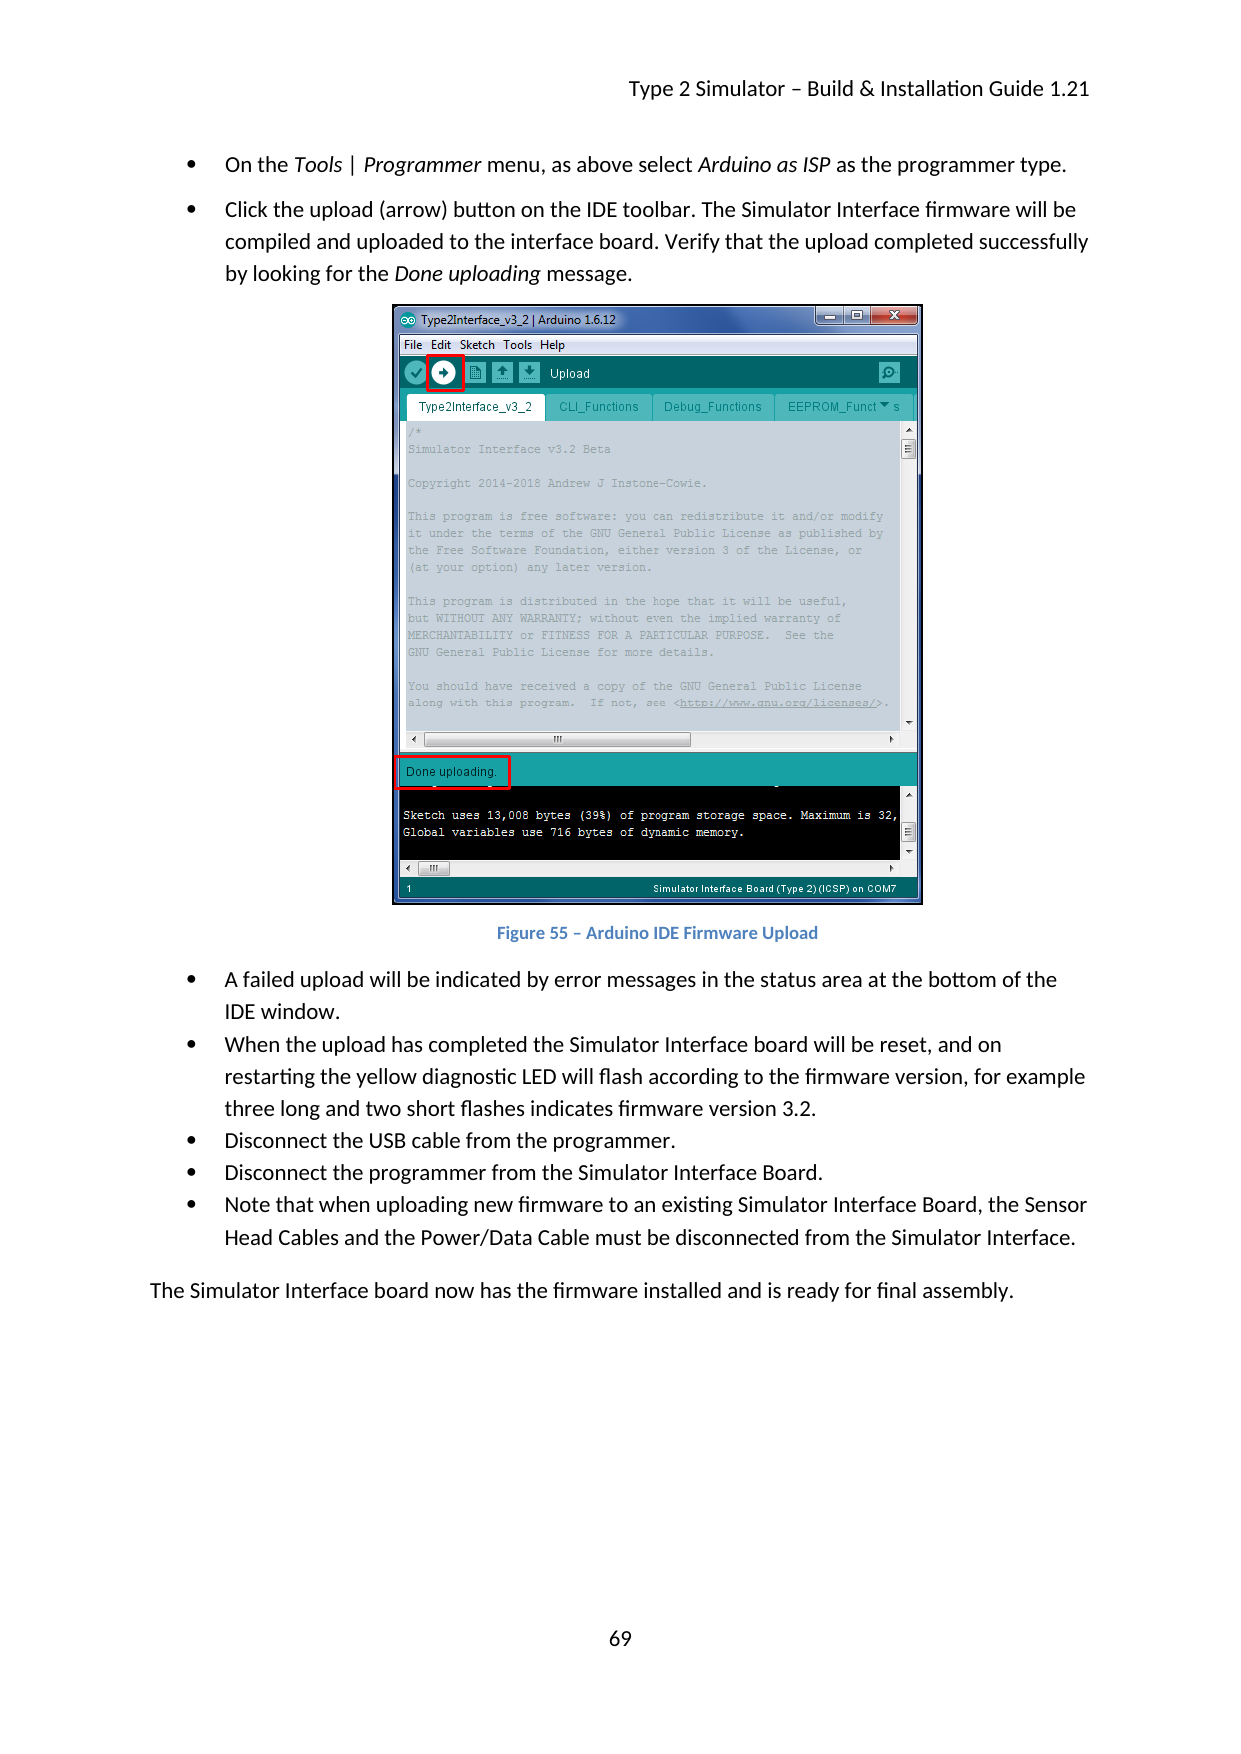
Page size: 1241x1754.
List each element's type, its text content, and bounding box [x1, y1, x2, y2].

list Click the upload (arrow) button on the IDE toolbar. The Simulator Interface firmware will be compiled and uploaded to the interface board. Verify that the upload completed successfully by looking for the Done uploading message. [187, 195, 1090, 287]
list Disconnect the USB cable from the programmer. [187, 1126, 1090, 1154]
picture [394, 306, 921, 903]
text Figure 55 – Arduino IDE Firmware Upload [225, 922, 1090, 944]
list Disconnect the programmer from the Simulator Interface Board. [187, 1158, 1090, 1186]
list A failed upload will be indicated by error messages in the status area at the bottom of the IDE window. [187, 965, 1090, 1026]
list Note that when uploading new firmware to an existing Simulator Interface Board, the Sensor Head Cables and the Power/Data Cable must be disconnected from the Simulator Interface. [187, 1191, 1090, 1251]
list On the Tools | Programmer menu, as above select Arduino as ISP as the programmer type. [187, 150, 1090, 178]
list When the upload has completed the Simulator Interface board will be reset, and on restarting the yellow diagnostic LED will flash according to the firmware version, for example three long and two short flashes indicates firmware version 3.2. [187, 1030, 1090, 1122]
text The Simulator Interface board now has the firmware installed and is ready for final assembly. [150, 1276, 1090, 1304]
